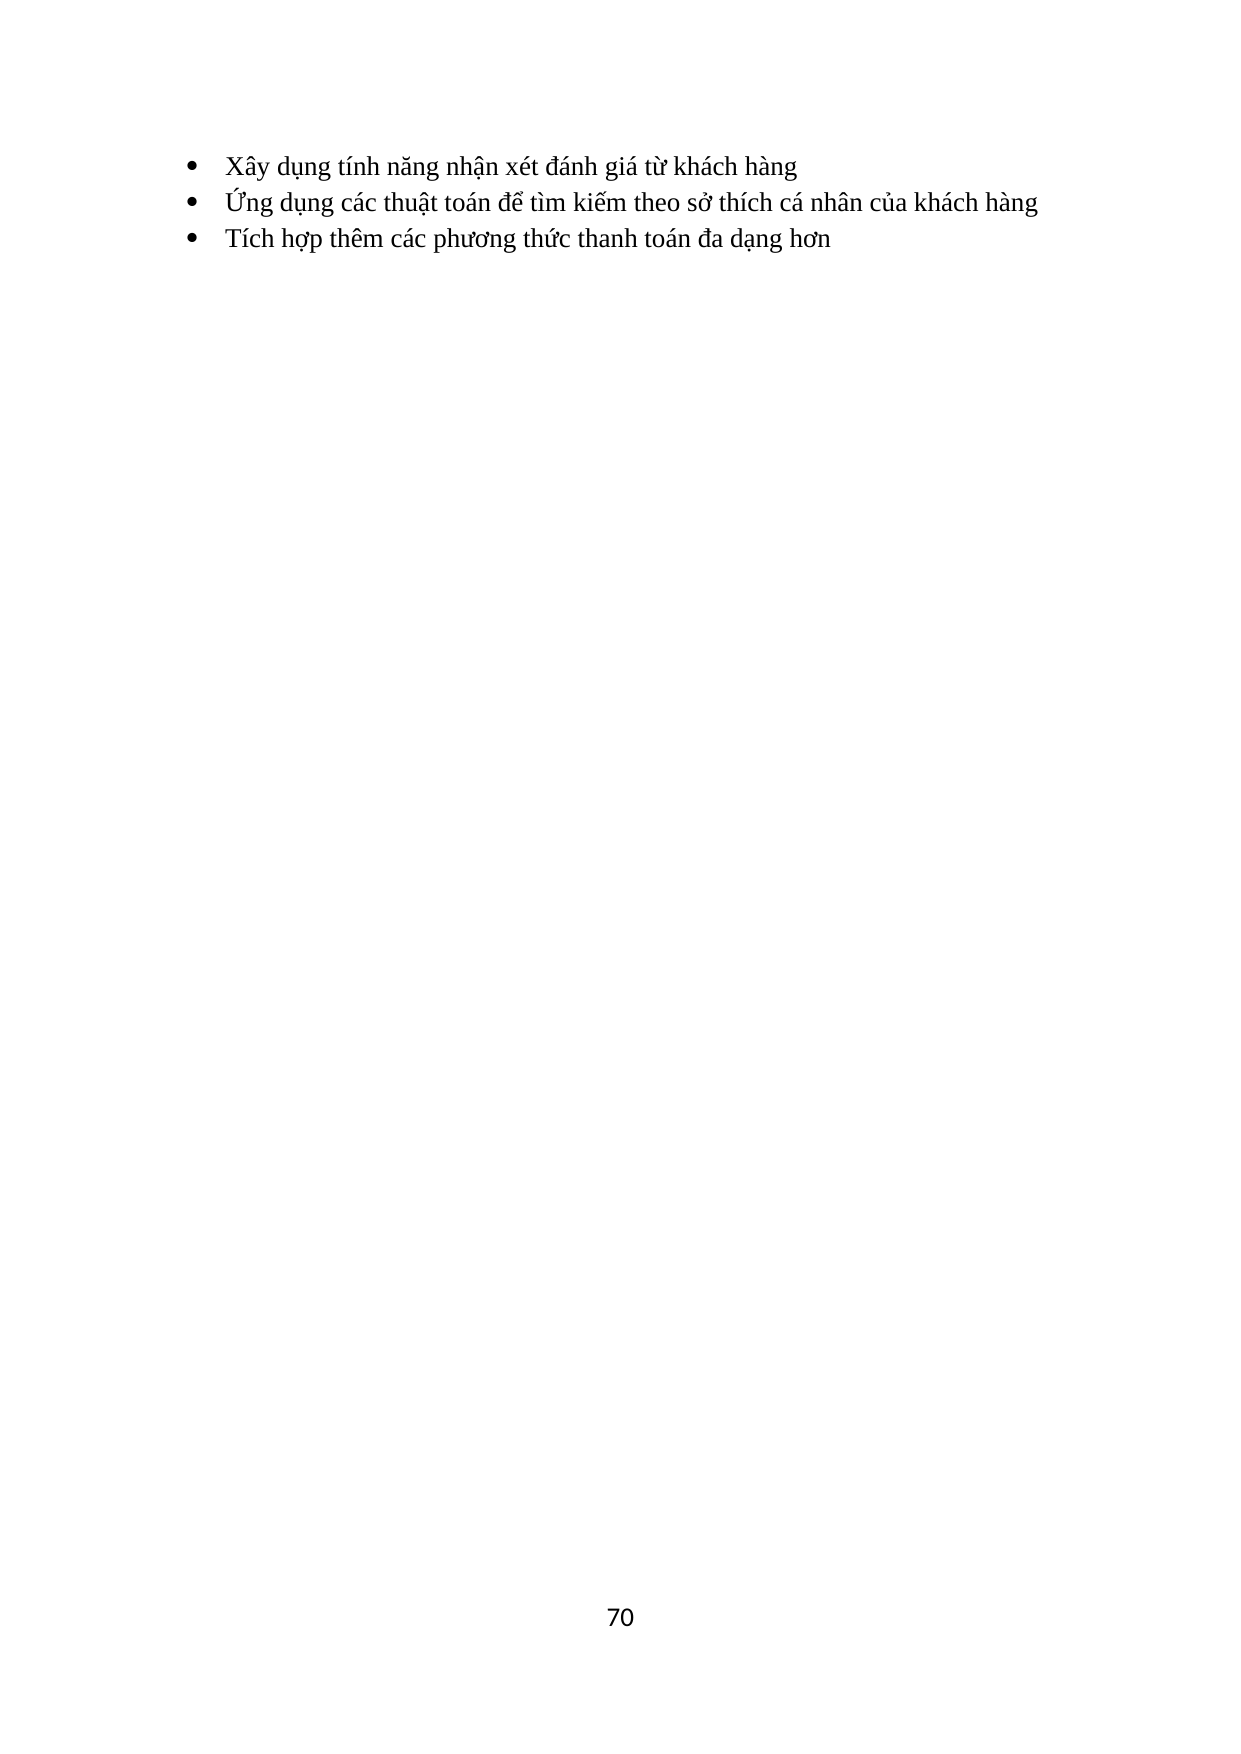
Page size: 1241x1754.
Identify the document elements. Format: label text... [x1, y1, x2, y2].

list Tích hợp thêm các phương thức thanh toán đa dạng hơn [187, 222, 1090, 253]
list Xây dụng tính năng nhận xét đánh giá từ khách hàng [187, 150, 1090, 181]
list Ứng dụng các thuật toán để tìm kiếm theo sở thích cá nhân của khách hàng [187, 186, 1090, 217]
